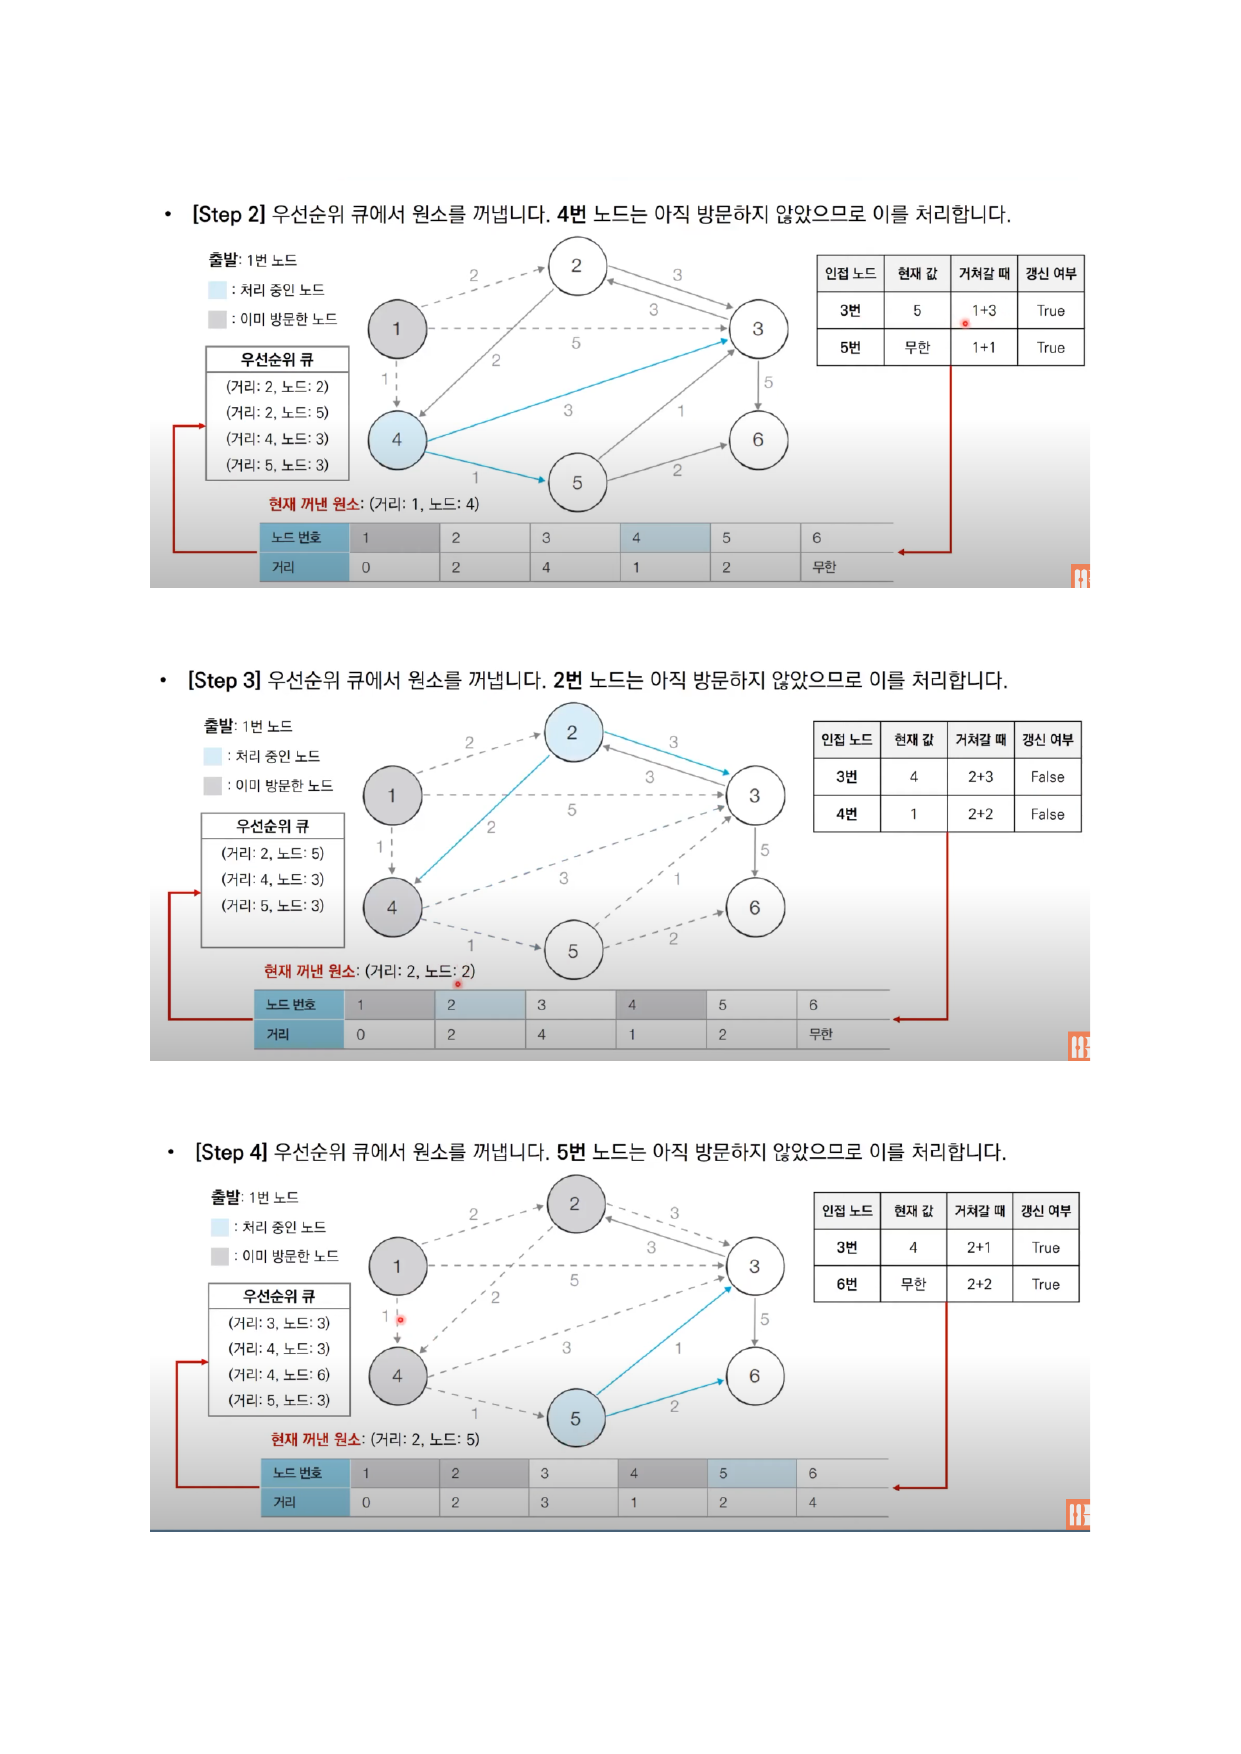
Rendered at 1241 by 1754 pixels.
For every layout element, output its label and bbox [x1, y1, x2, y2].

picture [150, 177, 1091, 588]
picture [150, 1126, 1091, 1532]
picture [150, 653, 1091, 1061]
